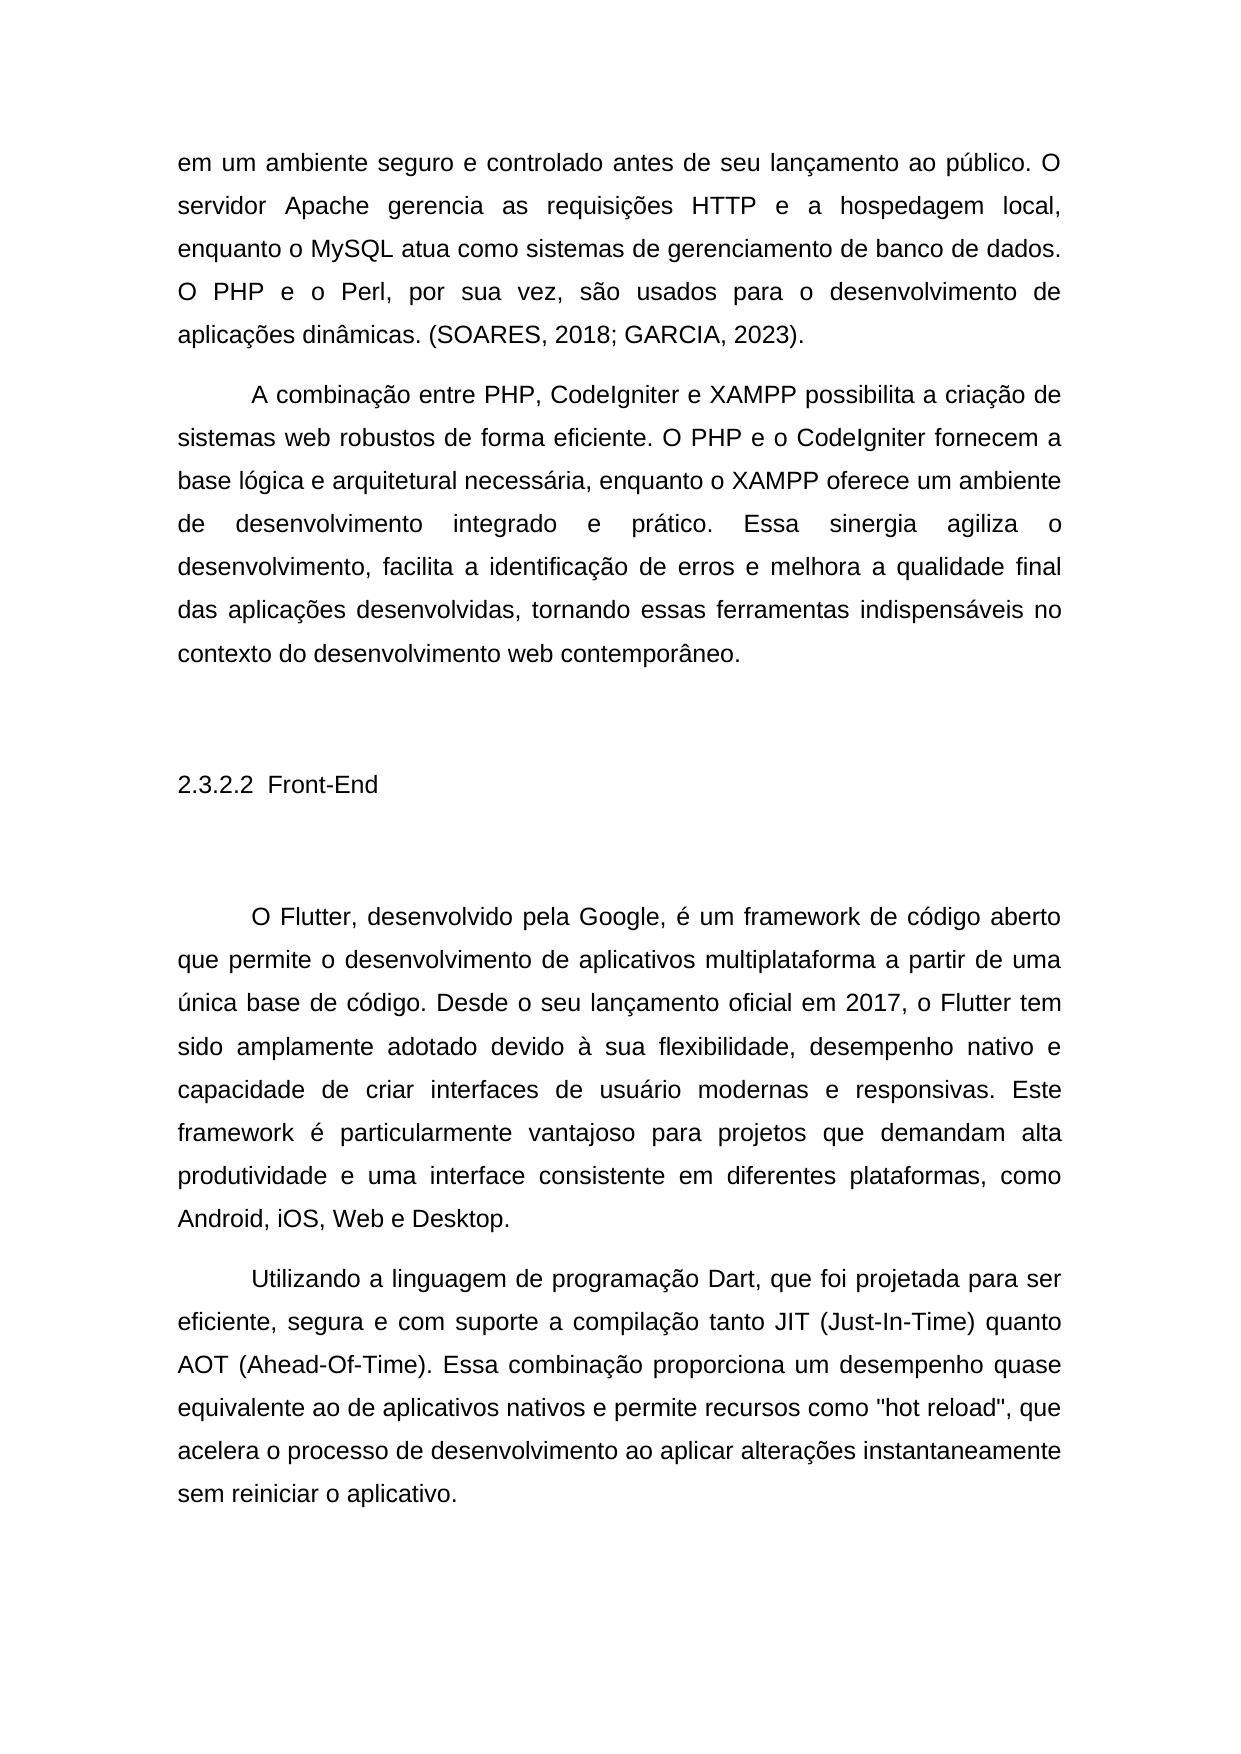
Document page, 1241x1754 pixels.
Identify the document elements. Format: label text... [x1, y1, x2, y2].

text Utilizando a linguagem de programação Dart, que foi projetada para ser eficiente, segura e com suporte a compilação tanto JIT (Just-In-Time) quanto AOT (Ahead-Of-Time). Essa combinação proporciona um desempenho quase equivalente ao de aplicativos nativos e permite recursos como "hot reload", que acelera o processo de desenvolvimento ao aplicar alterações instantaneamente sem reiniciar o aplicativo. [177, 1264, 1063, 1508]
text A combinação entre PHP, CodeIgniter e XAMPP possibilita a criação de sistemas web robustos de forma eficiente. O PHP e o CodeIgniter fornecem a base lógica e arquitetural necessária, enquanto o XAMPP oferece um ambiente de desenvolvimento integrado e prático. Essa sinergia agiliza o desenvolvimento, facilita a identificação de erros e melhora a qualidade final das aplicações desenvolvidas, tornando essas ferramentas indispensáveis no contexto do desenvolvimento web contemporâneo. [177, 380, 1063, 667]
text O Flutter, desenvolvido pela Google, é um framework de código aberto que permite o desenvolvimento de aplicativos multiplataforma a partir de uma única base de código. Desde o seu lançamento oficial em 2017, o Flutter tem sido amplamente adotado devido à sua flexibilidade, desempenho nativo e capacidade de criar interfaces de usuário modernas e responsivas. Este framework é particularmente vantajoso para projetos que demandam alta produtividade e uma interface consistente em diferentes plataformas, como Android, iOS, Web e Desktop. [177, 902, 1063, 1233]
subtitle Front-End [177, 770, 1063, 799]
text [177, 148, 1063, 349]
